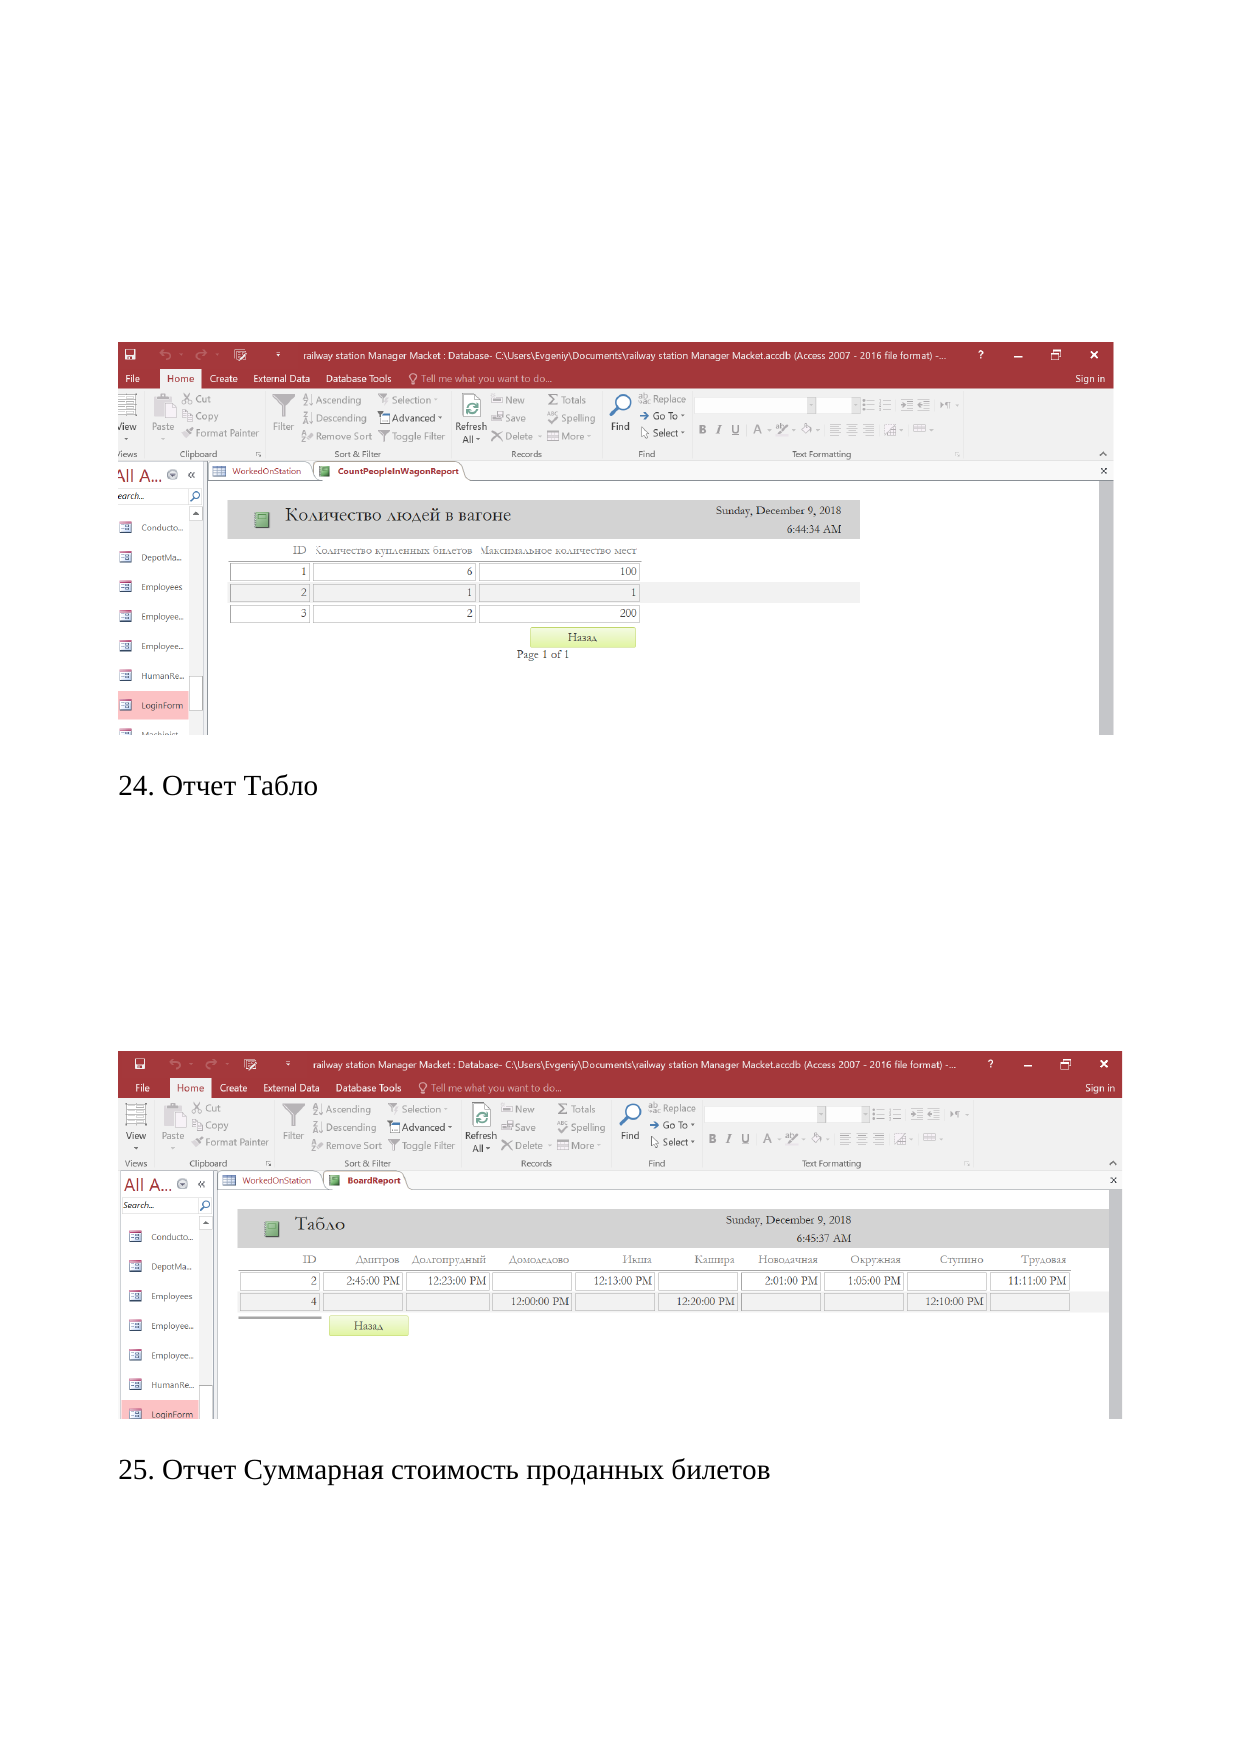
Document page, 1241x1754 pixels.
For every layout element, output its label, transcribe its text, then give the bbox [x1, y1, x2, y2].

picture [118, 802, 1123, 1419]
text 24. Отчет Табло [118, 768, 1122, 802]
picture [118, 118, 1123, 735]
text 25. Отчет Суммарная стоимость проданных билетов [118, 1452, 1122, 1486]
